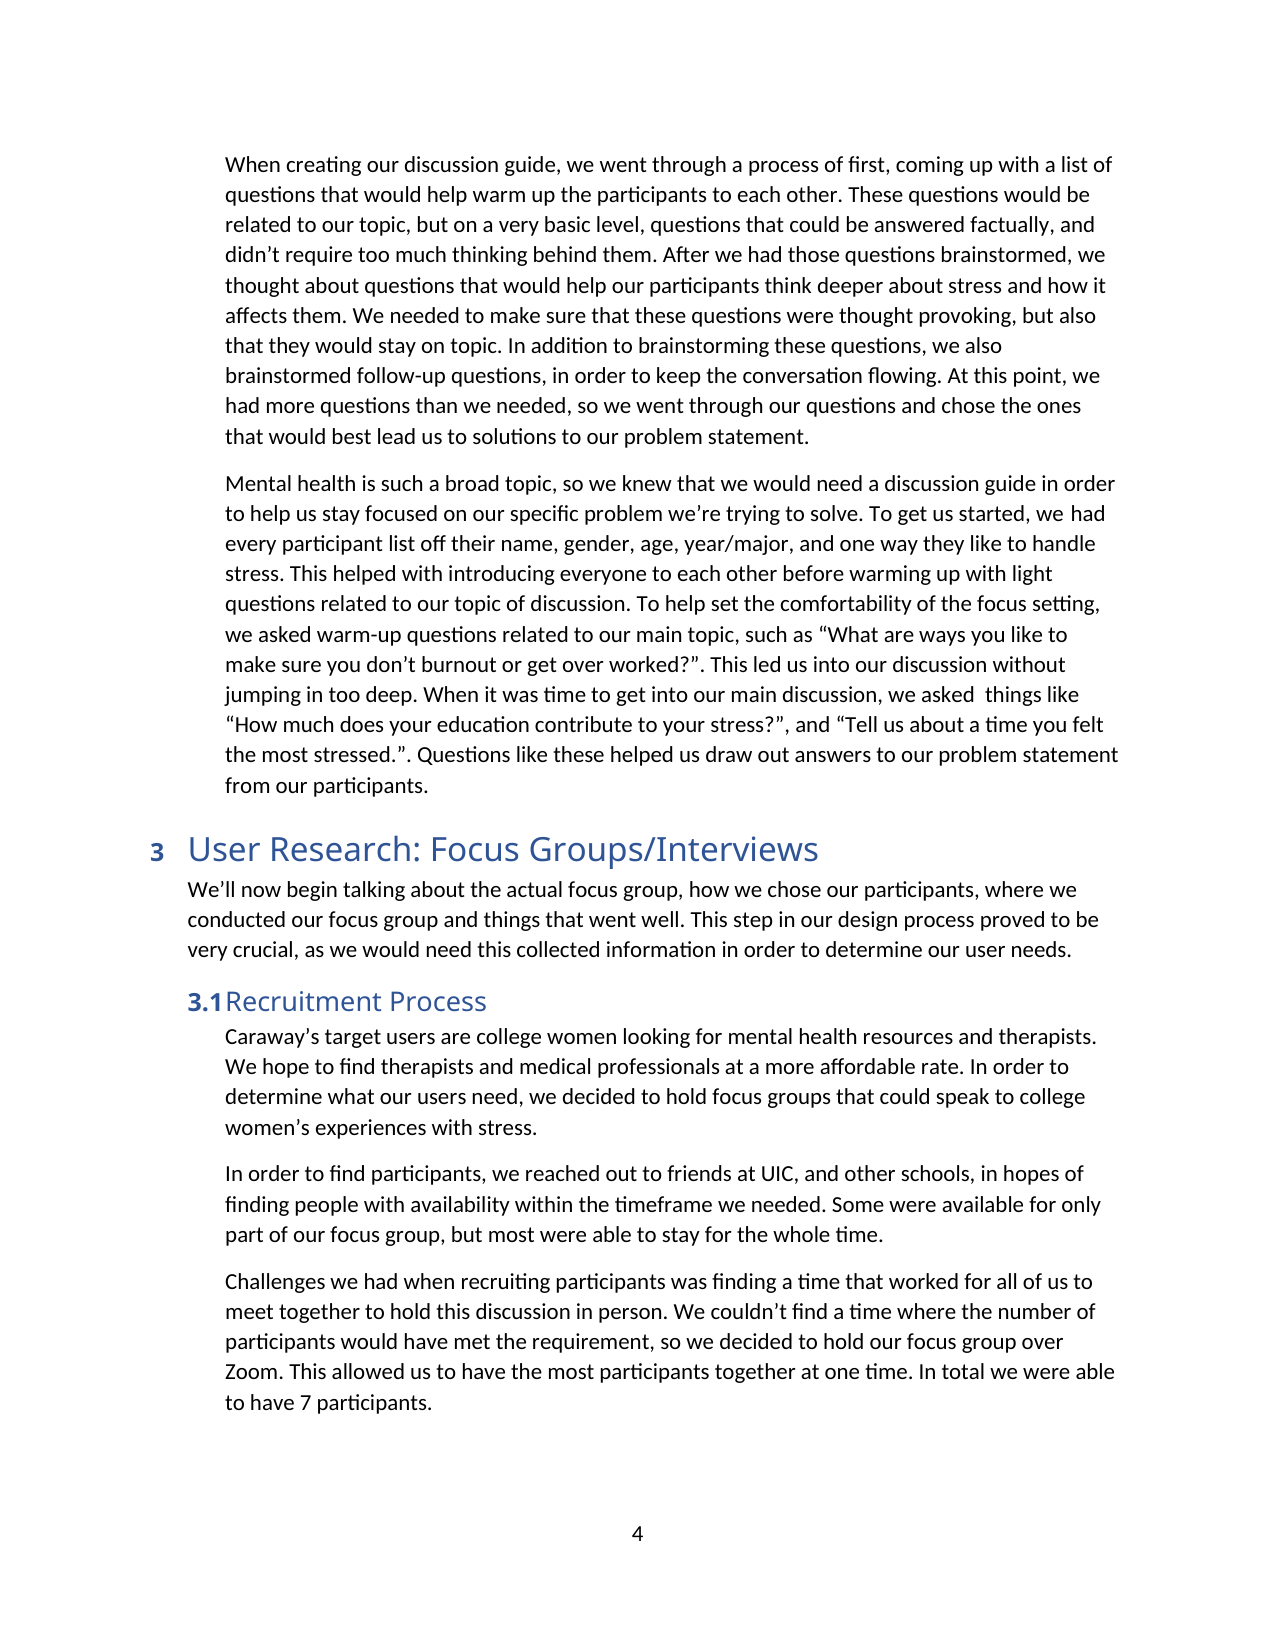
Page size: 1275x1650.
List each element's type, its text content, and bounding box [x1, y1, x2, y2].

text Caraway’s target users are college women looking for mental health resources and therapists. We hope to find therapists and medical professionals at a more affordable rate. In order to determine what our users need, we decided to hold focus groups that could speak to college women’s experiences with stress. [225, 1022, 1125, 1141]
text We’ll now begin talking about the actual focus group, how we chose our participants, where we conducted our focus group and things that went well. This step in our design process proved to be very crucial, as we would need this collected information in order to determine our user needs. [187, 875, 1125, 963]
subtitle User Research: Focus Groups/Interviews [150, 826, 1125, 871]
text In order to find participants, we reached out to friends at UIC, and other schools, in hopes of finding people with availability within the timeframe we needed. Some were available for only part of our focus group, but most were able to stay for the whole time. [225, 1159, 1125, 1248]
subtitle Recruitment Process [187, 982, 1125, 1019]
text Mental health is such a broad topic, so we knew that we would need a discussion guide in order to help us stay focused on our specific problem we’re trying to solve. To get us started, we had every participant list off their name, gender, age, year/major, and one way they like to handle stress. This helped with introducing everyone to each other before warming up with light questions related to our topic of discussion. To help set the comfortability of the focus setting, we asked warm-up questions related to our main topic, such as “What are ways you like to make sure you don’t burnout or get over worked?”. This led us into our discussion without jumping in too deep. When it was time to get into our main discussion, we asked things like “How much does your education contribute to your stress?”, and “Tell us about a time you felt the most stressed.”. Questions like these helped us draw out answers to our problem statement from our participants. [225, 469, 1125, 799]
text Challenges we had when recruiting participants was finding a time that worked for all of us to meet together to hold this discussion in person. We couldn’t find a time where the number of participants would have met the requirement, so we decided to hold our focus group over Zoom. This allowed us to have the most participants together at one time. In total we were able to have 7 participants. [225, 1267, 1125, 1416]
text When creating our discussion guide, we went through a process of first, coming up with a list of questions that would help warm up the participants to each other. These questions would be related to our topic, but on a very basic level, questions that could be answered factually, and didn’t require too much thinking behind them. After we had those questions brainstormed, we thought about questions that would help our participants think deeper about stress and how it affects them. We needed to make sure that these questions were thought provoking, but also that they would stay on topic. In addition to brainstorming these questions, we also brainstormed follow-up questions, in order to keep the conversation flowing. At this point, we had more questions than we needed, so we went through our questions and chose the ones that would best lead us to solutions to our problem statement. [225, 150, 1125, 450]
